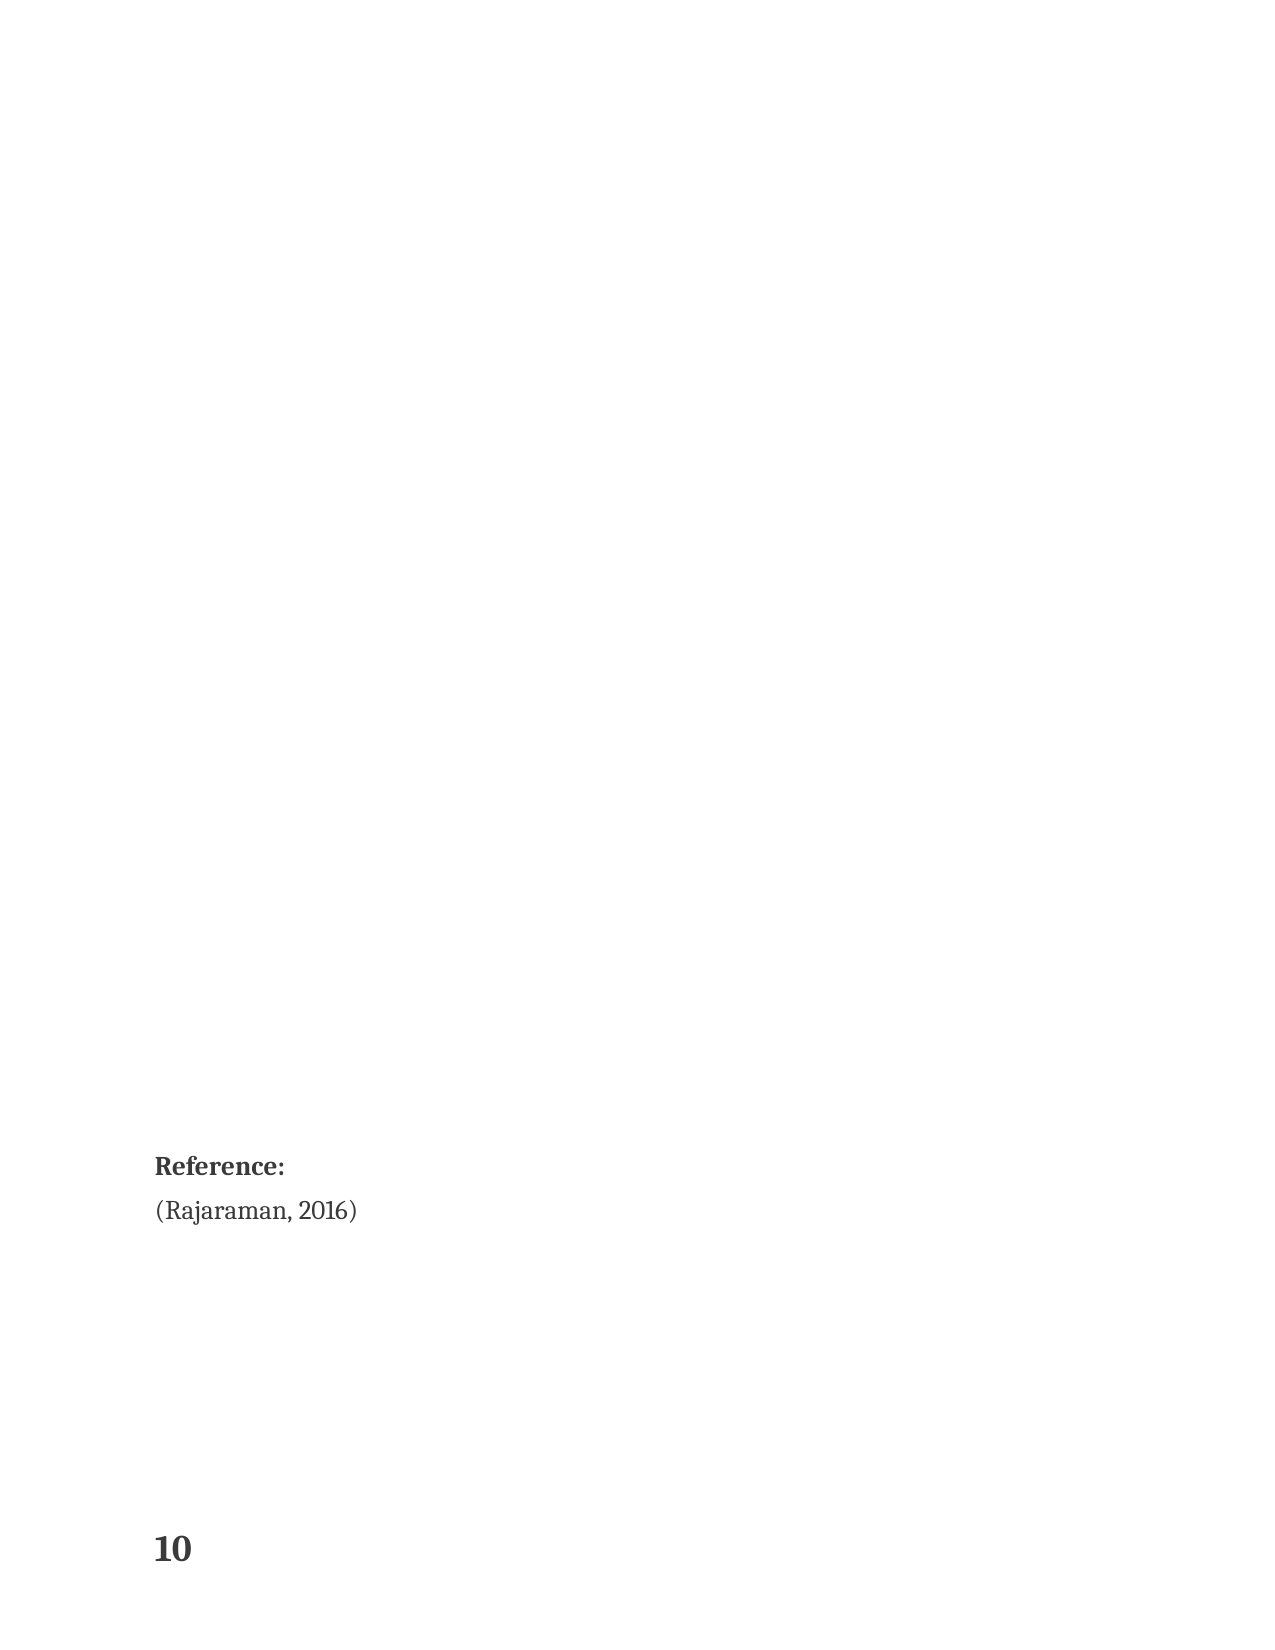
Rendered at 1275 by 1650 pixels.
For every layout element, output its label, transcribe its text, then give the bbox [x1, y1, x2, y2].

text (Rajaraman, 2016) [154, 1195, 1048, 1226]
subtitle Reference: [154, 1151, 1048, 1182]
